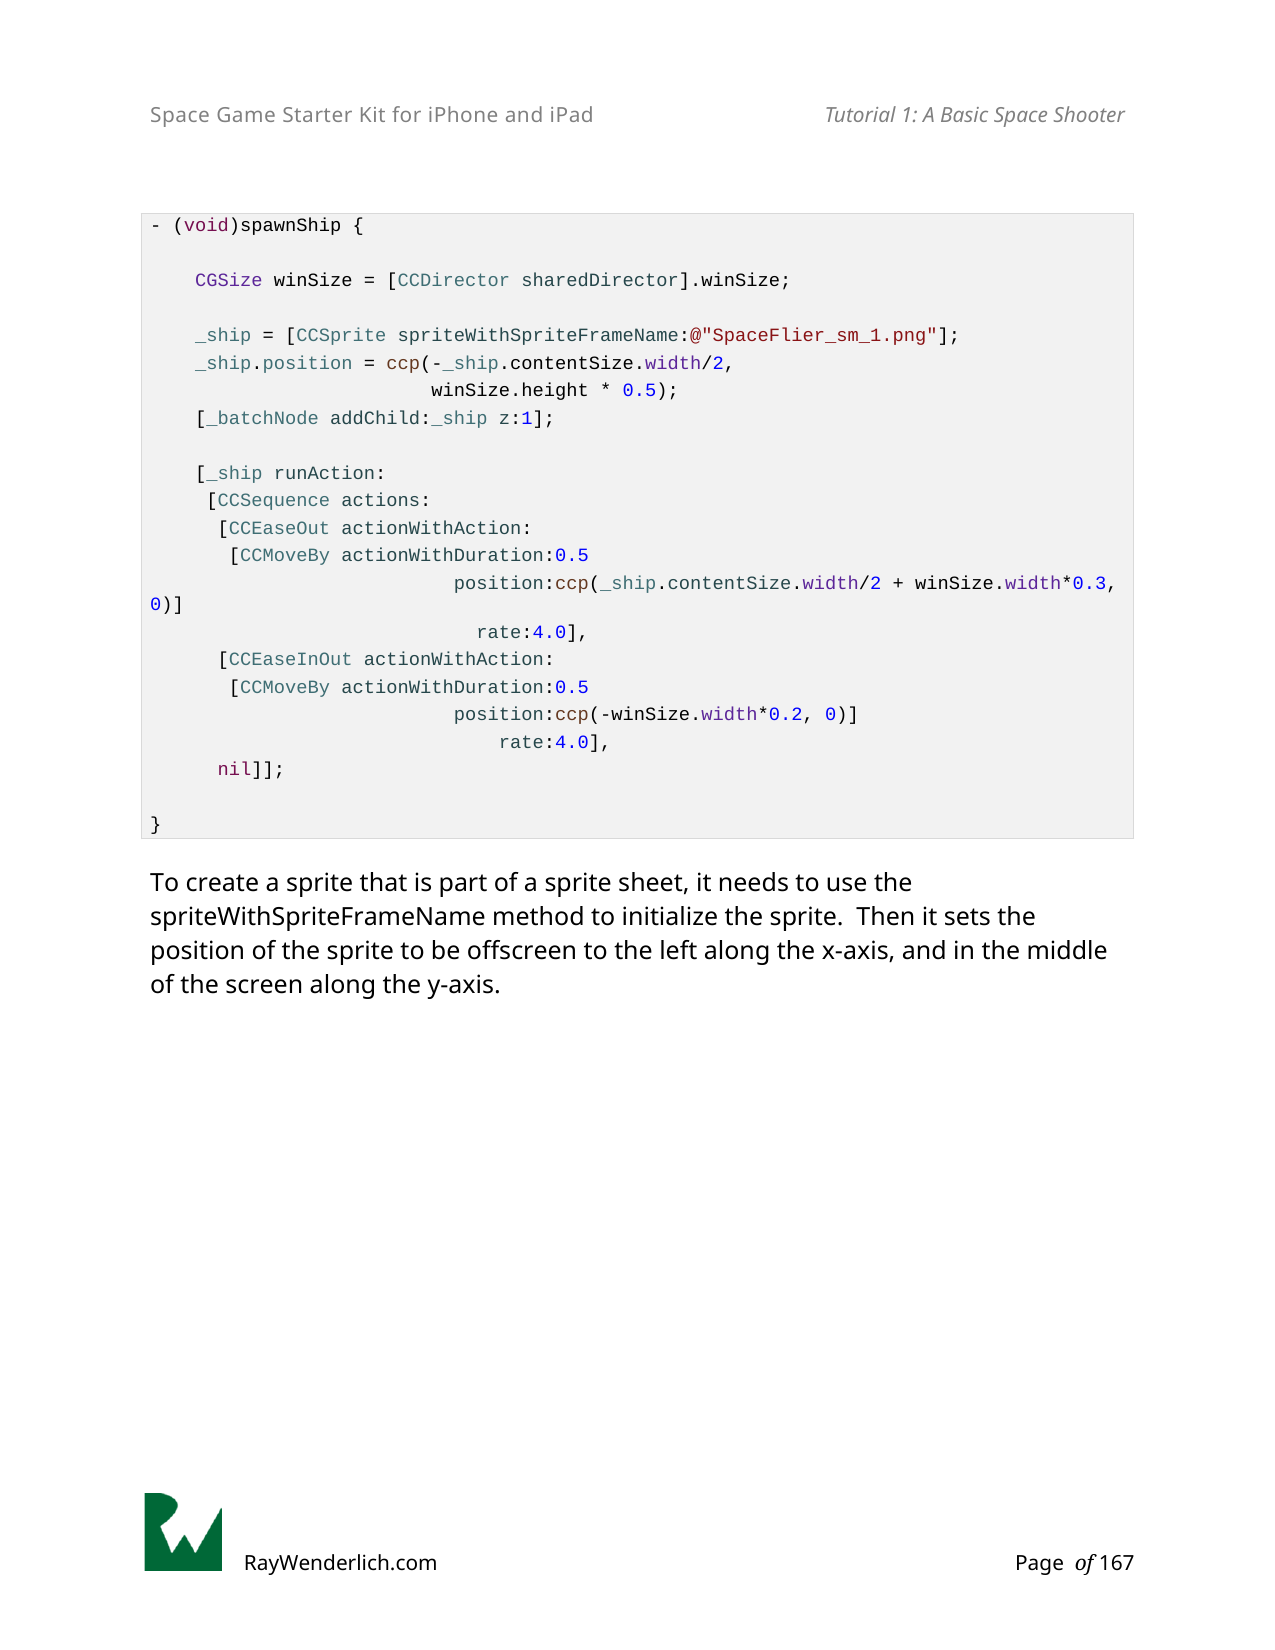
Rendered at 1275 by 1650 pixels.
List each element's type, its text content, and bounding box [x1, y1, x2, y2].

text [_batchNode addChild:_ship z:1]; [142, 406, 1133, 430]
text position:ccp(_ship.contentSize.width/2 + winSize.width*0.3, 0)] [142, 571, 1133, 616]
text CGSize winSize = [CCDirector sharedDirector].winSize; [142, 268, 1133, 292]
text [CCEaseOut actionWithAction: [142, 516, 1133, 540]
text [_ship runAction: [142, 461, 1133, 485]
text [CCEaseInOut actionWithAction: [142, 647, 1133, 671]
text winSize.height * 0.5); [142, 378, 1133, 402]
text _ship.position = ccp(-_ship.contentSize.width/2, [142, 351, 1133, 375]
text _ship = [CCSprite spriteWithSpriteFrameName:@"SpaceFlier_sm_1.png"]; [142, 323, 1133, 347]
text [CCSequence actions: [142, 488, 1133, 512]
text rate:4.0], [142, 729, 1133, 754]
text [CCMoveBy actionWithDuration:0.5 [142, 674, 1133, 699]
text To create a sprite that is part of a sprite sheet, it needs to use the spriteWithSpriteFrameName method to initialize the sprite. Then it sets the position of the sprite to be offscreen to the left along the x-axis, and in the middle of the screen along the y-axis. [150, 864, 1125, 1001]
text nil]]; [142, 757, 1133, 781]
text position:ccp(-winSize.width*0.2, 0)] [142, 702, 1133, 726]
text - (void)spawnShip { [142, 214, 1133, 237]
text [CCMoveBy actionWithDuration:0.5 [142, 543, 1133, 567]
picture [144, 1493, 222, 1571]
text } [142, 812, 1133, 838]
text rate:4.0], [142, 619, 1133, 644]
